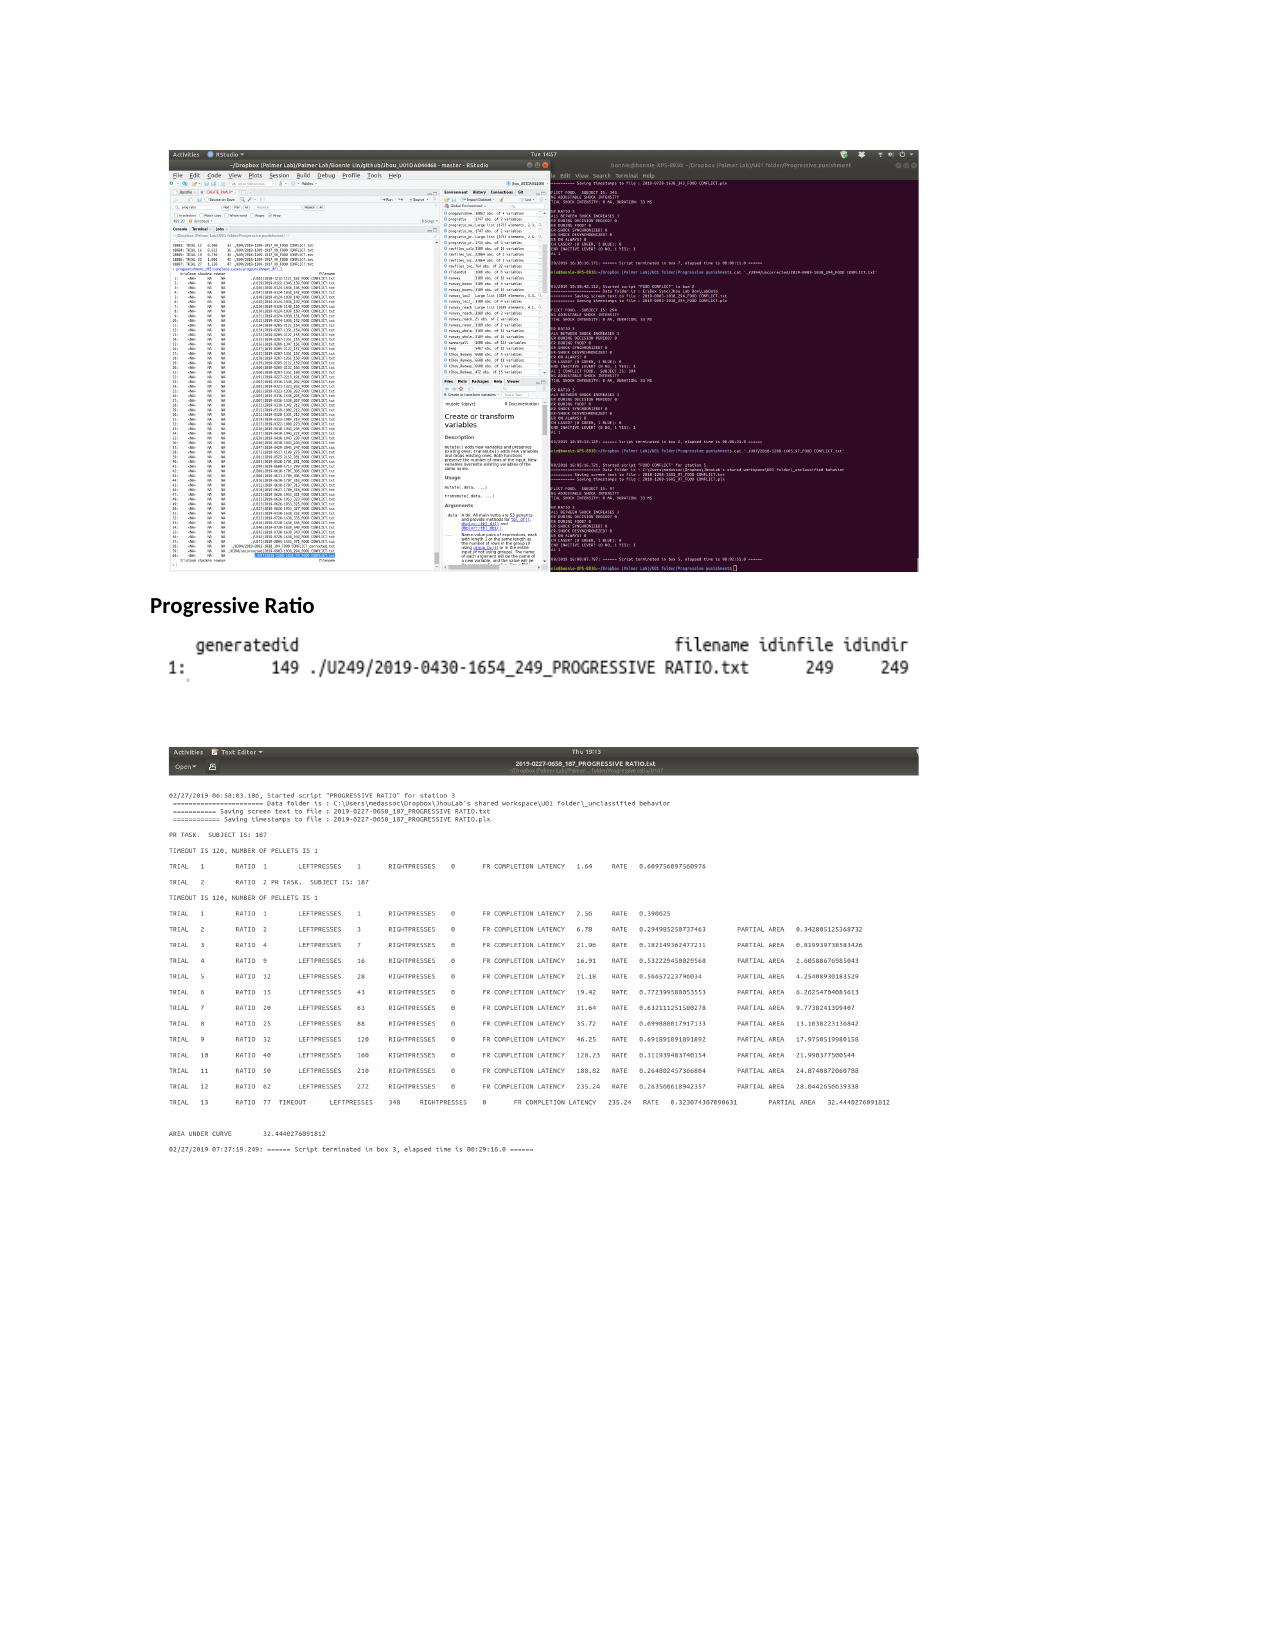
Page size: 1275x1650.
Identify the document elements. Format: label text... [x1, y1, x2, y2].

text Progressive Ratio [150, 591, 1125, 619]
